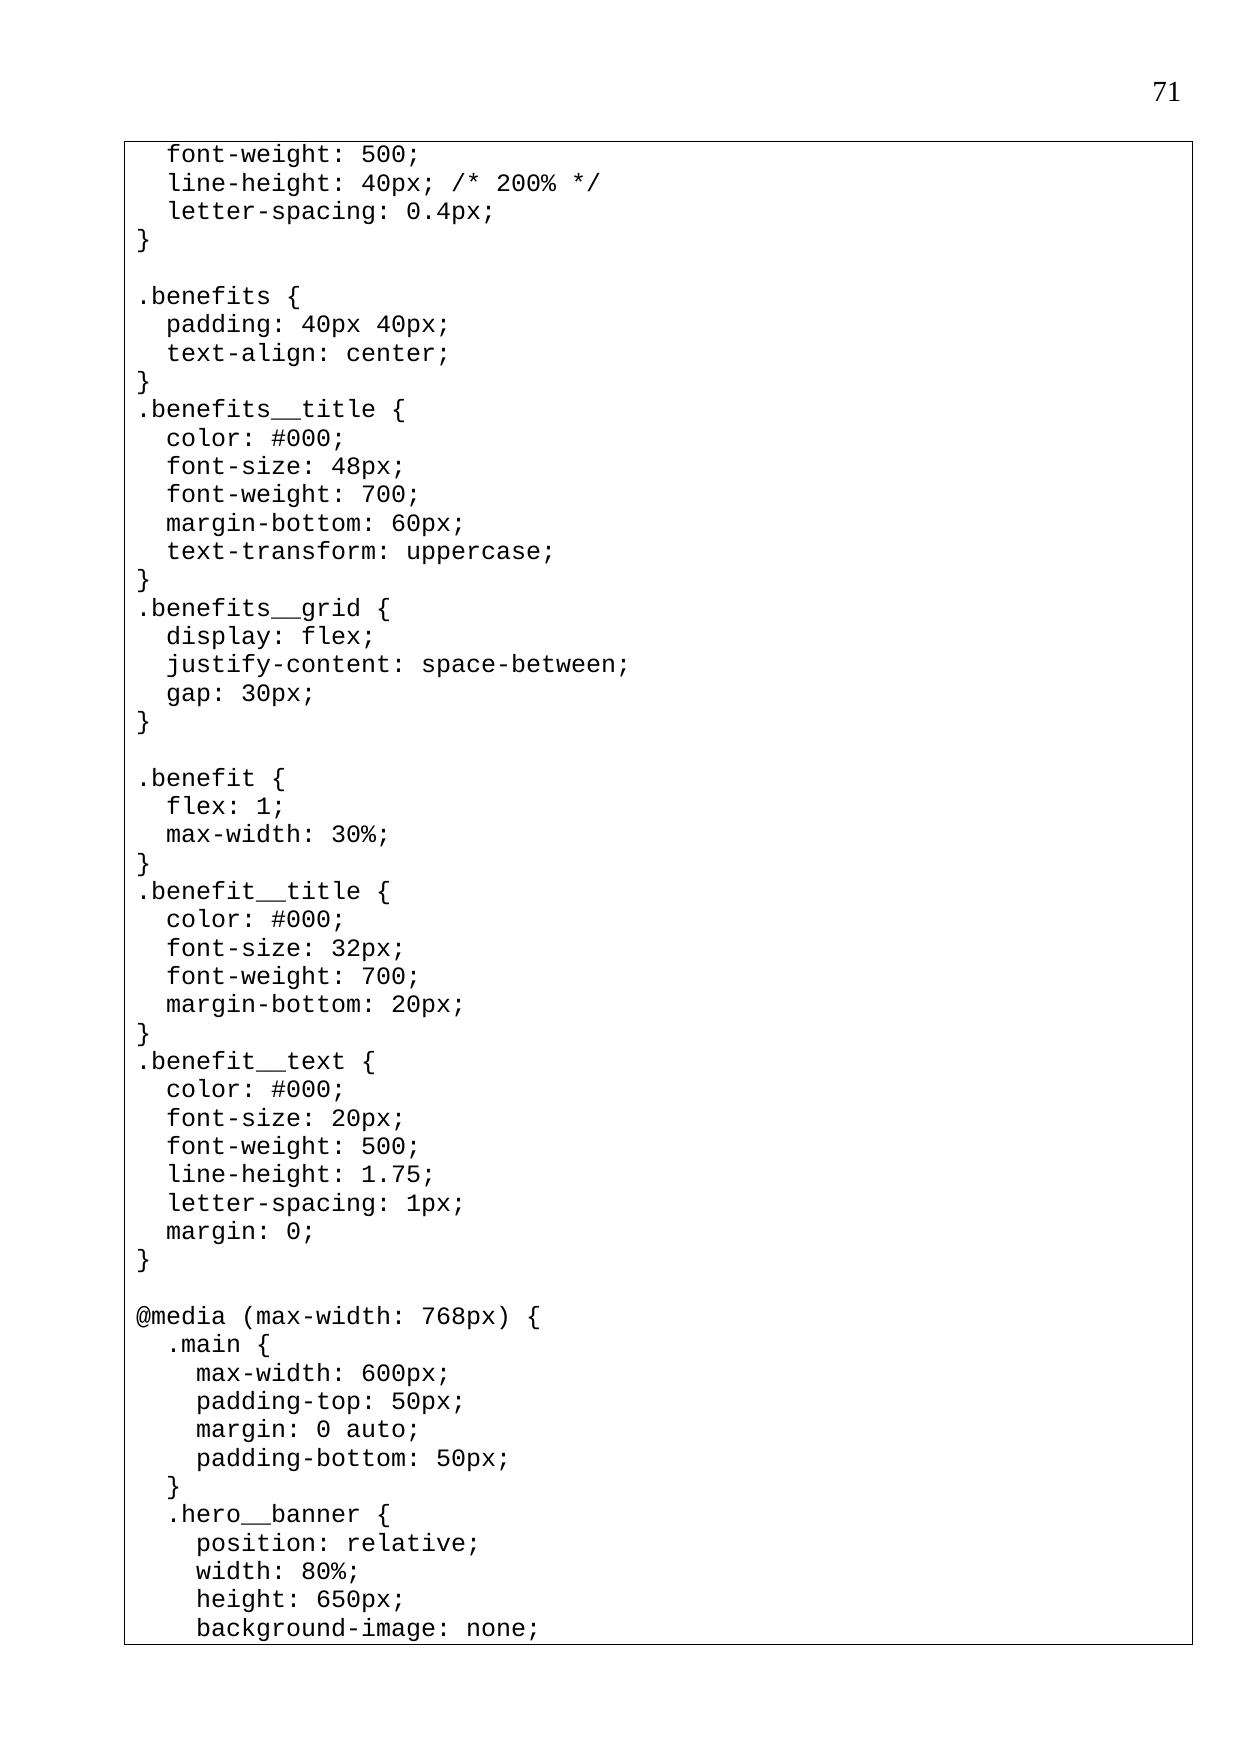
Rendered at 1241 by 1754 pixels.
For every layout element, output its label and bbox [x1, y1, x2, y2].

table_header [125, 142, 1192, 1644]
